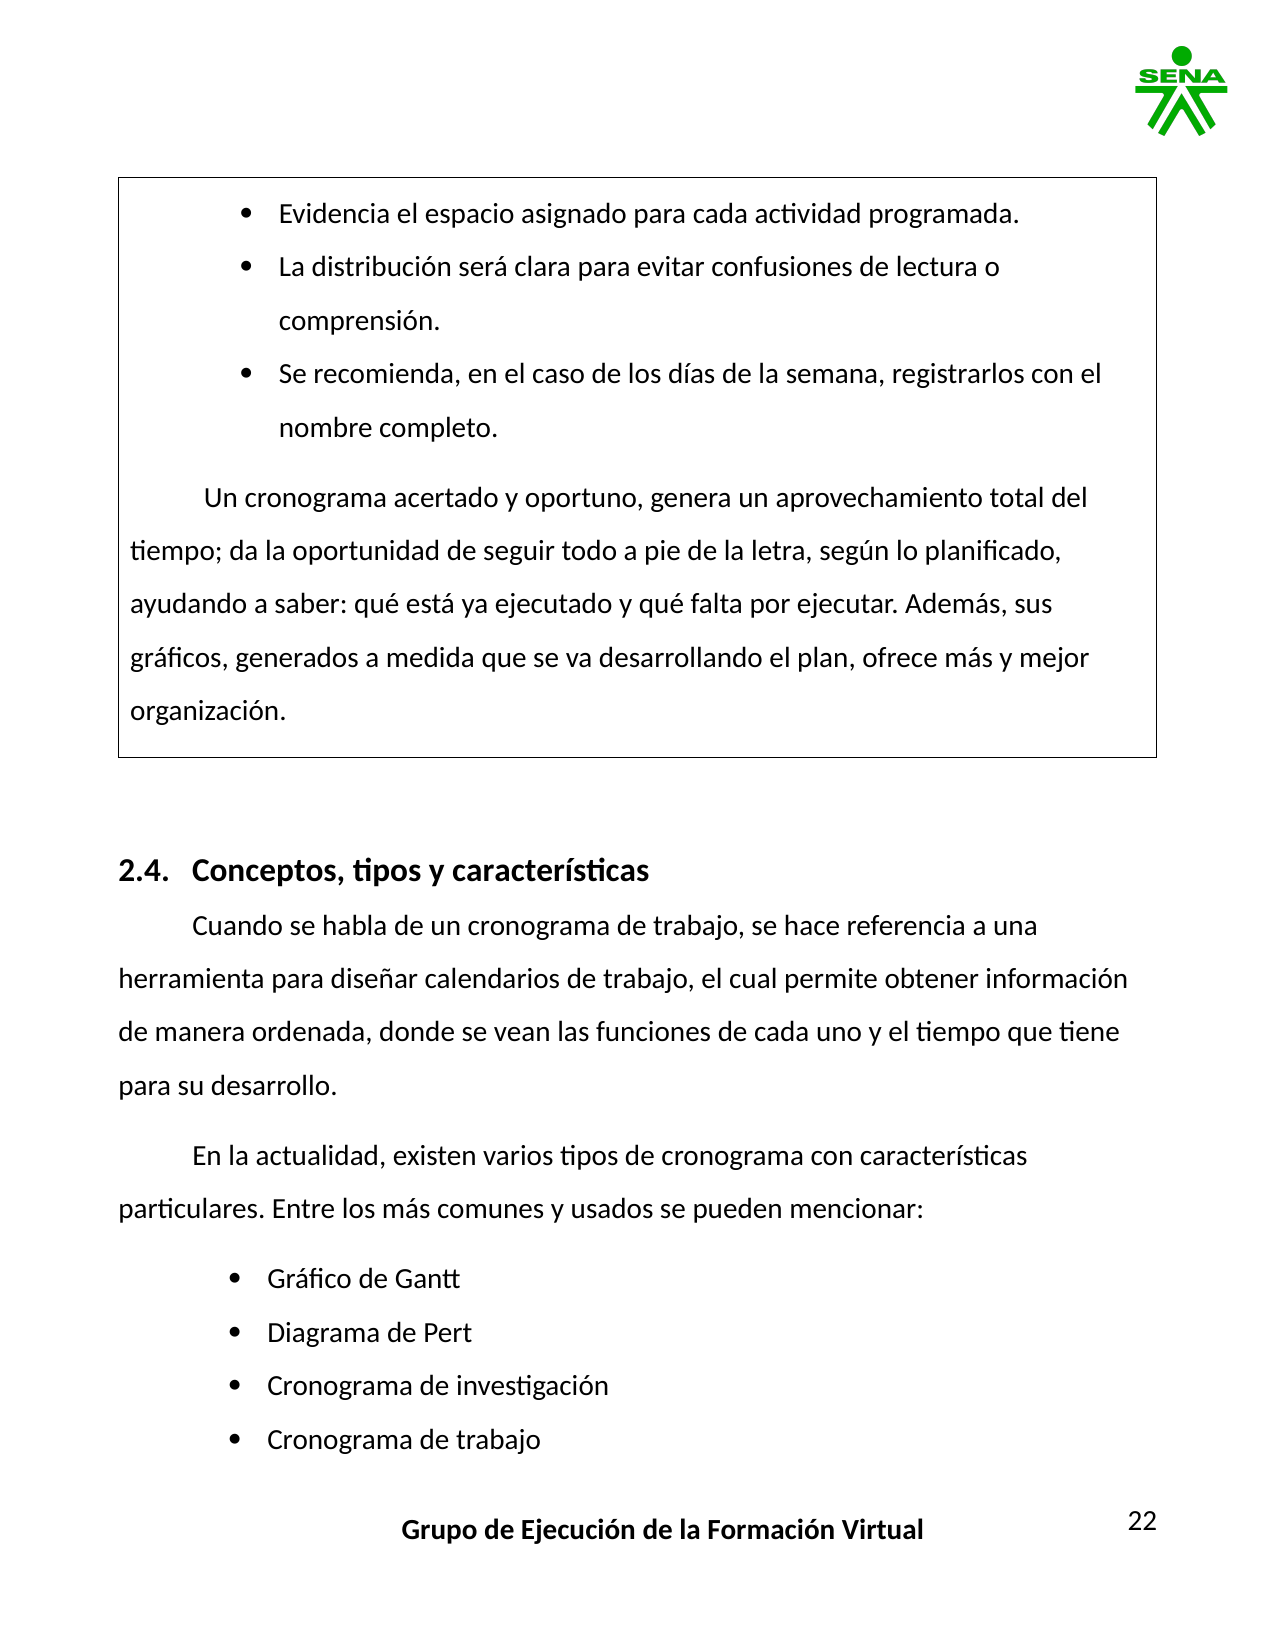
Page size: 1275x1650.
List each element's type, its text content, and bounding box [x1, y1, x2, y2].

list Cronograma de investigación [229, 1367, 1157, 1403]
subtitle Conceptos, tipos y características [118, 849, 1157, 890]
text En la actualidad, existen varios tipos de cronograma con características particulares. Entre los más comunes y usados se pueden mencionar: [118, 1137, 1157, 1226]
text Cuando se habla de un cronograma de trabajo, se hace referencia a una herramienta para diseñar calendarios de trabajo, el cual permite obtener información de manera ordenada, donde se vean las funciones de cada uno y el tiempo que tiene para su desarrollo. [118, 907, 1157, 1103]
list Gráfico de Gantt [229, 1261, 1157, 1296]
list Diagrama de Pert [229, 1314, 1157, 1350]
picture [1135, 46, 1228, 136]
list Cronograma de trabajo [229, 1421, 1157, 1457]
